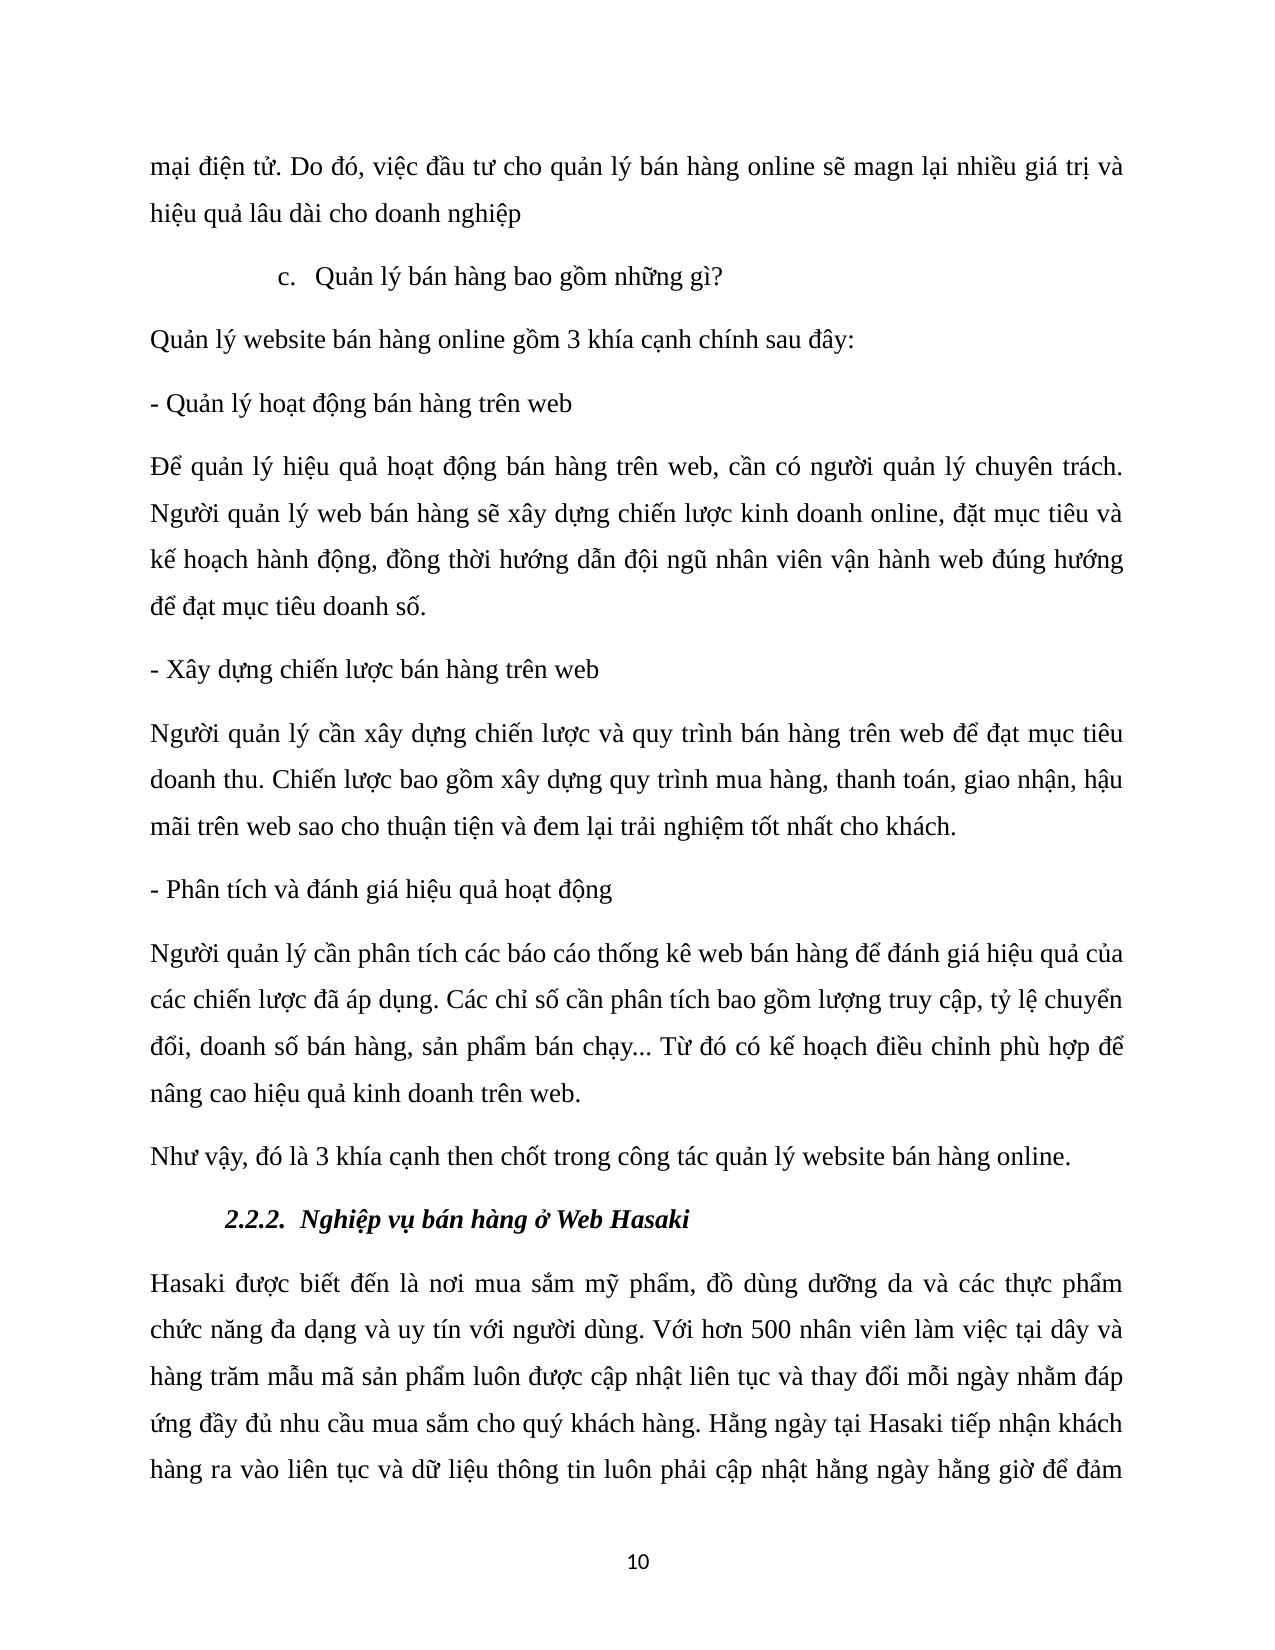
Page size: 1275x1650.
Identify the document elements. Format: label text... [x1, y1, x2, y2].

text Quản lý website bán hàng online gồm 3 khía cạnh chính sau đây: [150, 323, 1125, 354]
text Nghiệp vụ bán hàng ở Web Hasaki [225, 1203, 1125, 1234]
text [150, 1267, 1125, 1484]
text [150, 150, 1125, 228]
list Quản lý bán hàng bao gồm những gì? [277, 260, 1125, 291]
text Như vậy, đó là 3 khía cạnh then chốt trong công tác quản lý website bán hàng online. [150, 1140, 1125, 1171]
text Người quản lý cần xây dựng chiến lược và quy trình bán hàng trên web để đạt mục tiêu doanh thu. Chiến lược bao gồm xây dựng quy trình mua hàng, thanh toán, giao nhận, hậu mãi trên web sao cho thuận tiện và đem lại trải nghiệm tốt nhất cho khách. [150, 717, 1125, 841]
text - Quản lý hoạt động bán hàng trên web [150, 387, 1125, 418]
text - Phân tích và đánh giá hiệu quả hoạt động [150, 873, 1125, 904]
text Người quản lý cần phân tích các báo cáo thống kê web bán hàng để đánh giá hiệu quả của các chiến lược đã áp dụng. Các chỉ số cần phân tích bao gồm lượng truy cập, tỷ lệ chuyển đổi, doanh số bán hàng, sản phẩm bán chạy... Từ đó có kế hoạch điều chỉnh phù hợp để nâng cao hiệu quả kinh doanh trên web. [150, 937, 1125, 1108]
text Để quản lý hiệu quả hoạt động bán hàng trên web, cần có người quản lý chuyên trách. Người quản lý web bán hàng sẽ xây dựng chiến lược kinh doanh online, đặt mục tiêu và kế hoạch hành động, đồng thời hướng dẫn đội ngũ nhân viên vận hành web đúng hướng để đạt mục tiêu doanh số. [150, 450, 1125, 621]
text - Xây dựng chiến lược bán hàng trên web [150, 653, 1125, 684]
